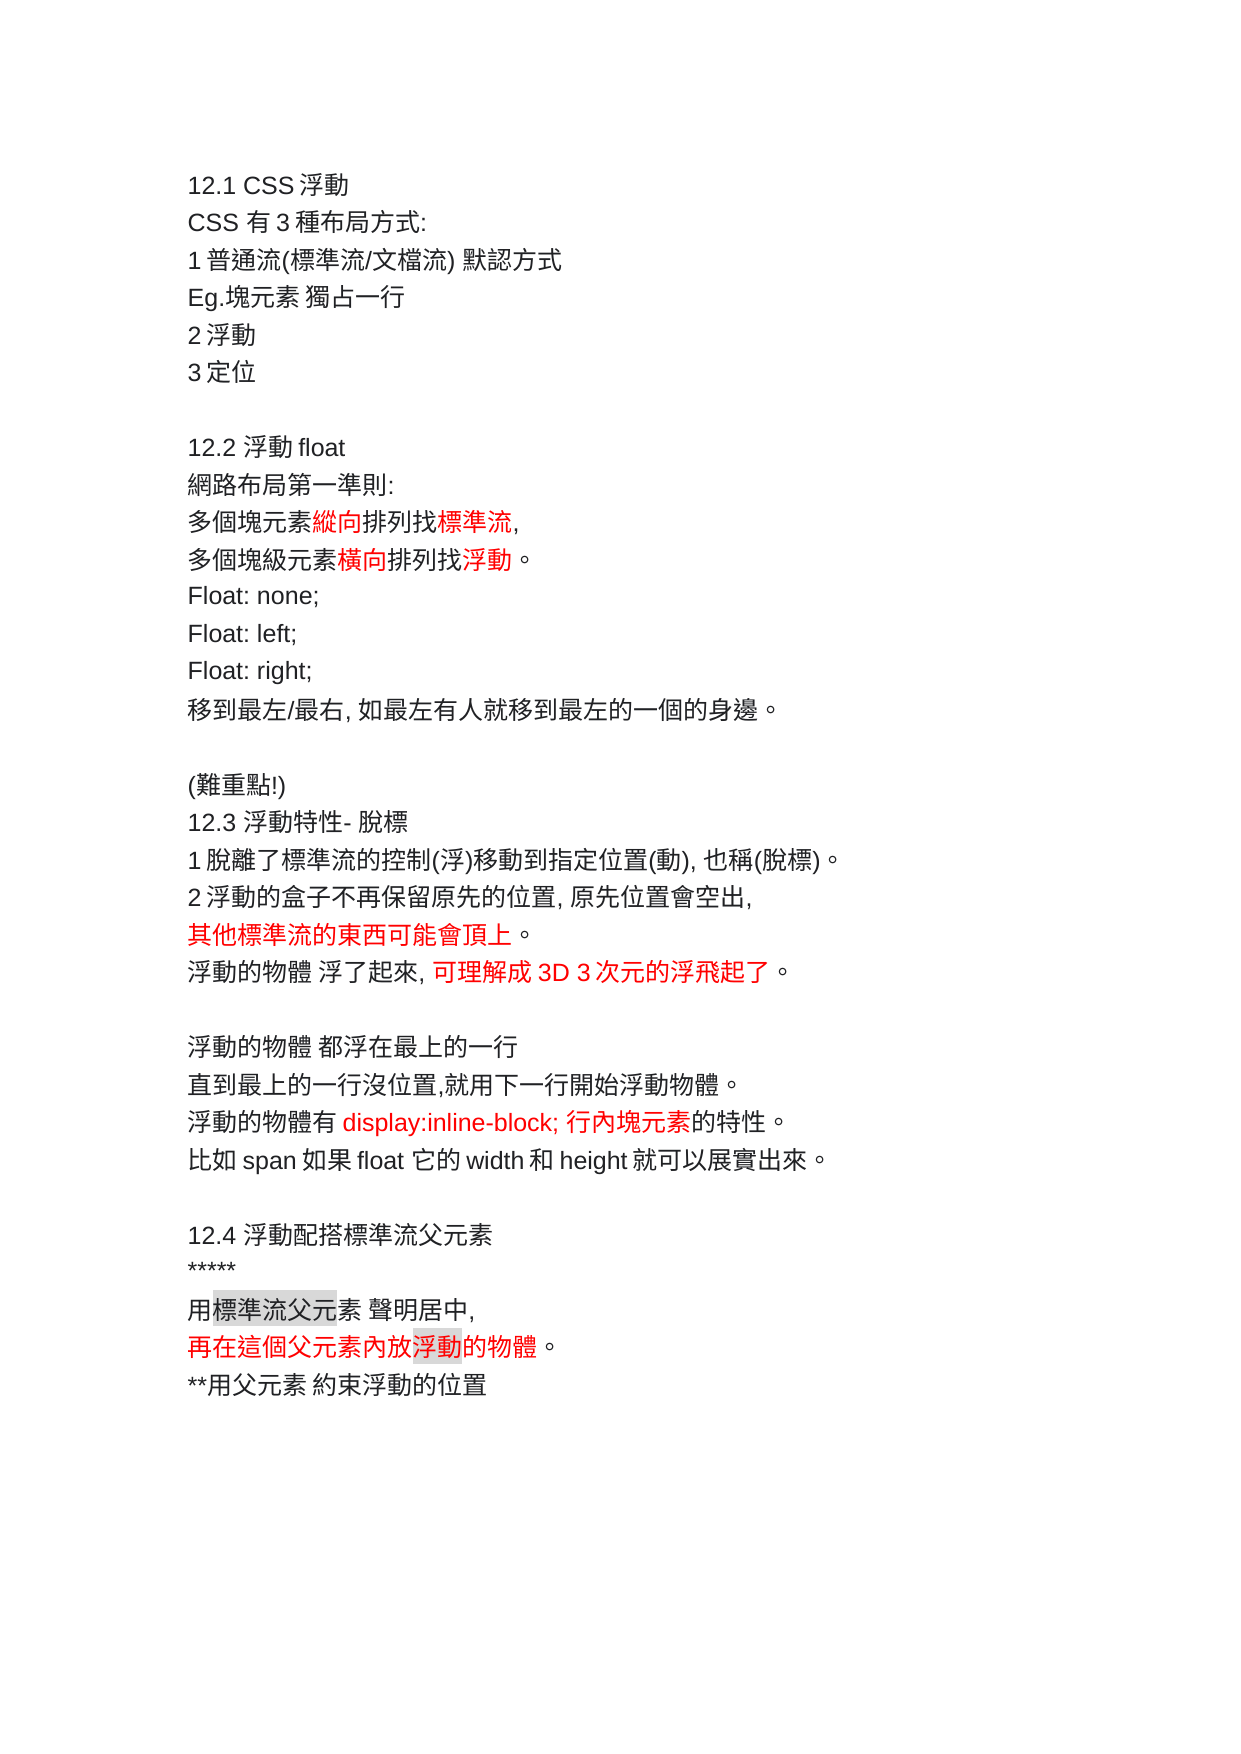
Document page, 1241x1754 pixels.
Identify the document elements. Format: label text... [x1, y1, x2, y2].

text 直到最上的一行沒位置,就用下一行開始浮動物體。 [187, 1064, 1053, 1102]
text 12.1 CSS浮動 [187, 164, 1053, 202]
text Eg.塊元素 獨占一行 [187, 277, 1053, 314]
text 多個塊級元素橫向排列找浮動。 [187, 539, 1053, 577]
text 12.4 浮動配搭標準流父元素 [187, 1214, 1053, 1252]
text CSS 有3種布局方式: [187, 202, 1053, 239]
text 浮動的物體 浮了起來, 可理解成 3D 3次元的浮飛起了。 [187, 952, 1053, 989]
text 3定位 [187, 352, 1053, 389]
text (難重點!) [187, 764, 1053, 802]
text 12.3 浮動特性- 脫標 [187, 802, 1053, 839]
text 2浮動 [187, 314, 1053, 352]
text 1普通流(標準流/文檔流) 默認方式 [187, 239, 1053, 277]
text 浮動的物體 都浮在最上的一行 [187, 1027, 1053, 1064]
text ***** [187, 1252, 1053, 1289]
text 12.2 浮動float [187, 427, 1053, 464]
text 其他標準流的東西可能會頂上。 [187, 914, 1053, 952]
text Float: right; [187, 652, 1053, 689]
text 移到最左/最右, 如最左有人就移到最左的一個的身邊。 [187, 689, 1053, 727]
text 網路布局第一準則: [187, 464, 1053, 502]
text 2浮動的盒子不再保留原先的位置, 原先位置會空出, [187, 877, 1053, 914]
text **用父元素 約束浮動的位置 [187, 1364, 1053, 1402]
text 再在這個父元素內放浮動的物體。 [187, 1327, 1053, 1364]
text Float: left; [187, 614, 1053, 652]
text 浮動的物體有display:inline-block; 行內塊元素的特性。 [187, 1102, 1053, 1139]
text 多個塊元素縱向排列找標準流, [187, 502, 1053, 539]
text 1脫離了標準流的控制(浮)移動到指定位置(動), 也稱(脫標)。 [187, 839, 1053, 877]
text 用標準流父元素 聲明居中, [187, 1289, 1053, 1327]
text Float: none; [187, 577, 1053, 614]
text 比如span如果float 它的width和height就可以展實出來。 [187, 1139, 1053, 1177]
